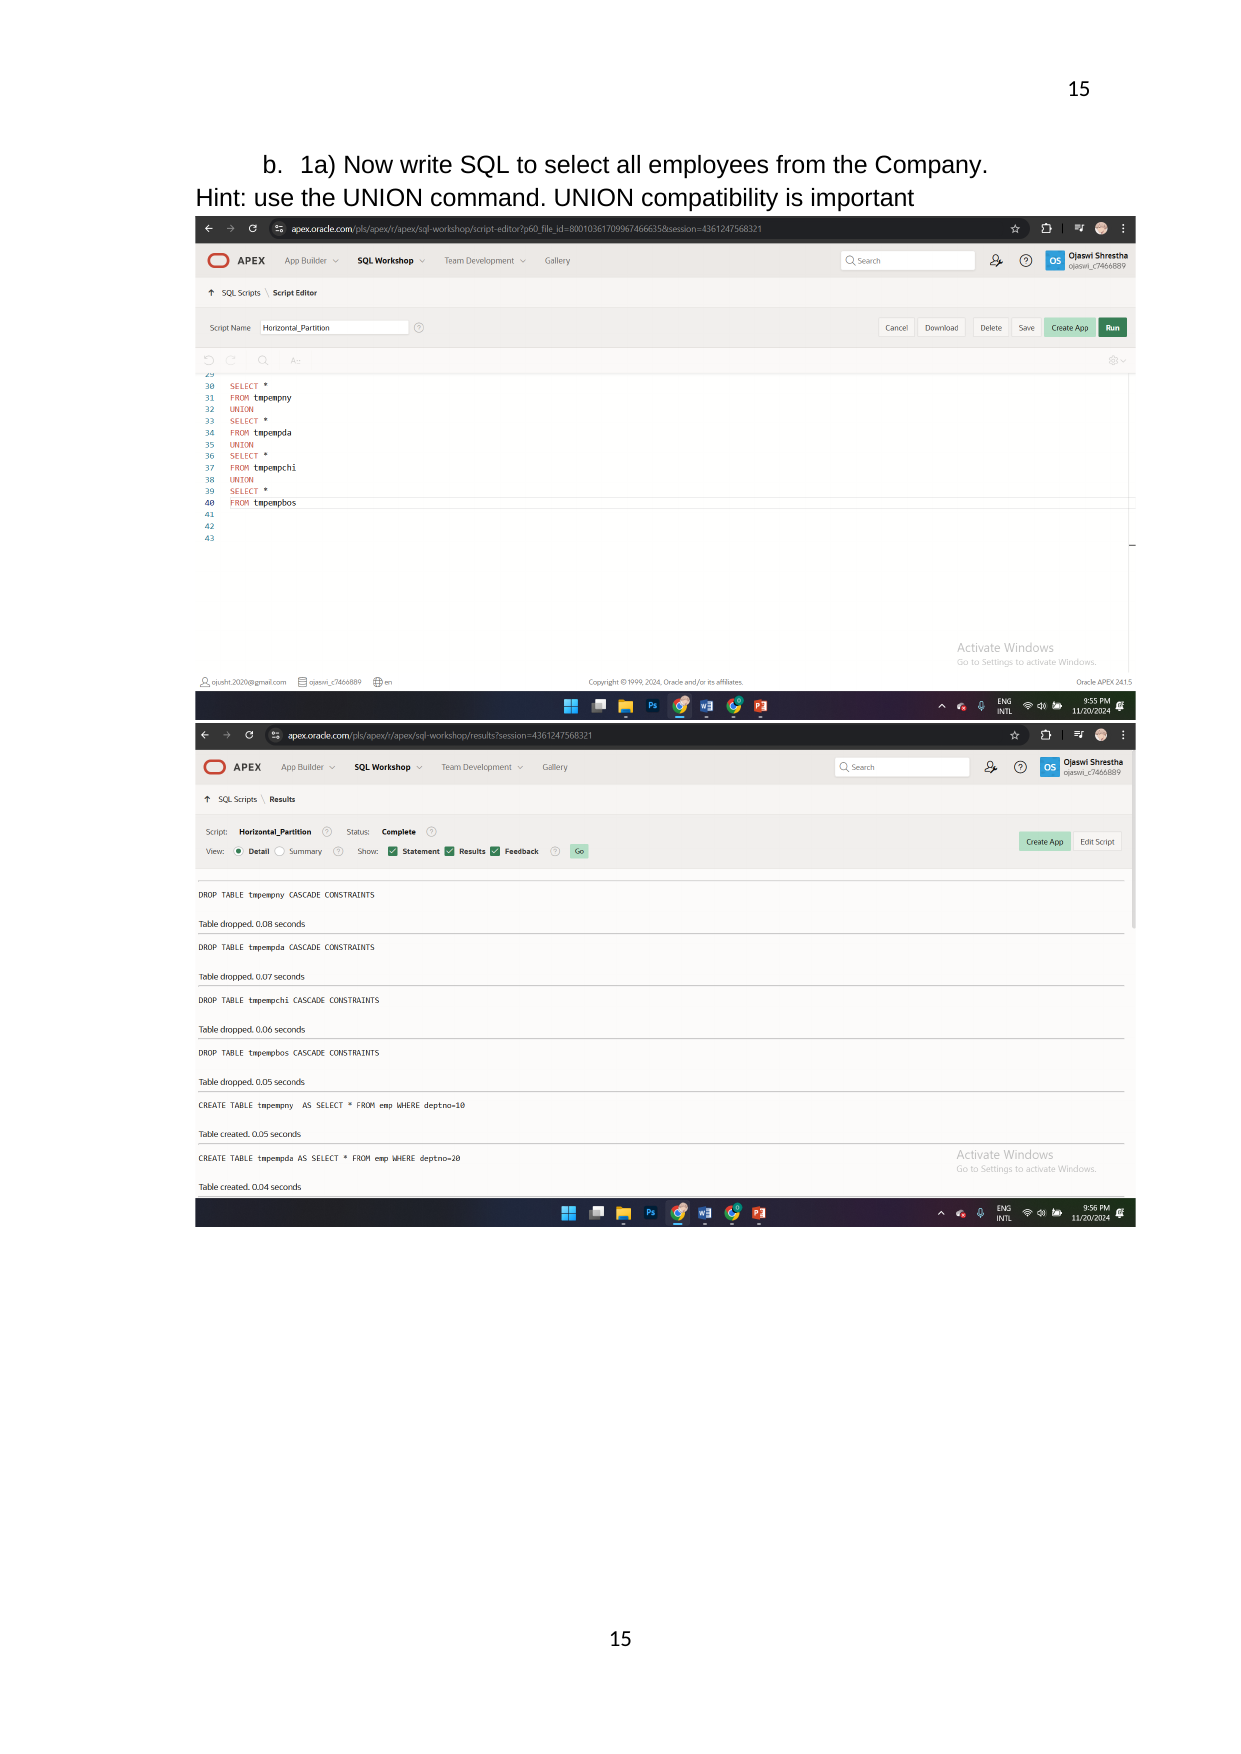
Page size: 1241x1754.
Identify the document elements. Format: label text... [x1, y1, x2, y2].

list 1a) Now write SQL to select all employees from the Company. [262, 150, 1090, 179]
list Hint: use the UNION command. UNION compatibility is important [195, 183, 1090, 212]
picture [195, 723, 1136, 1227]
picture [195, 216, 1136, 720]
